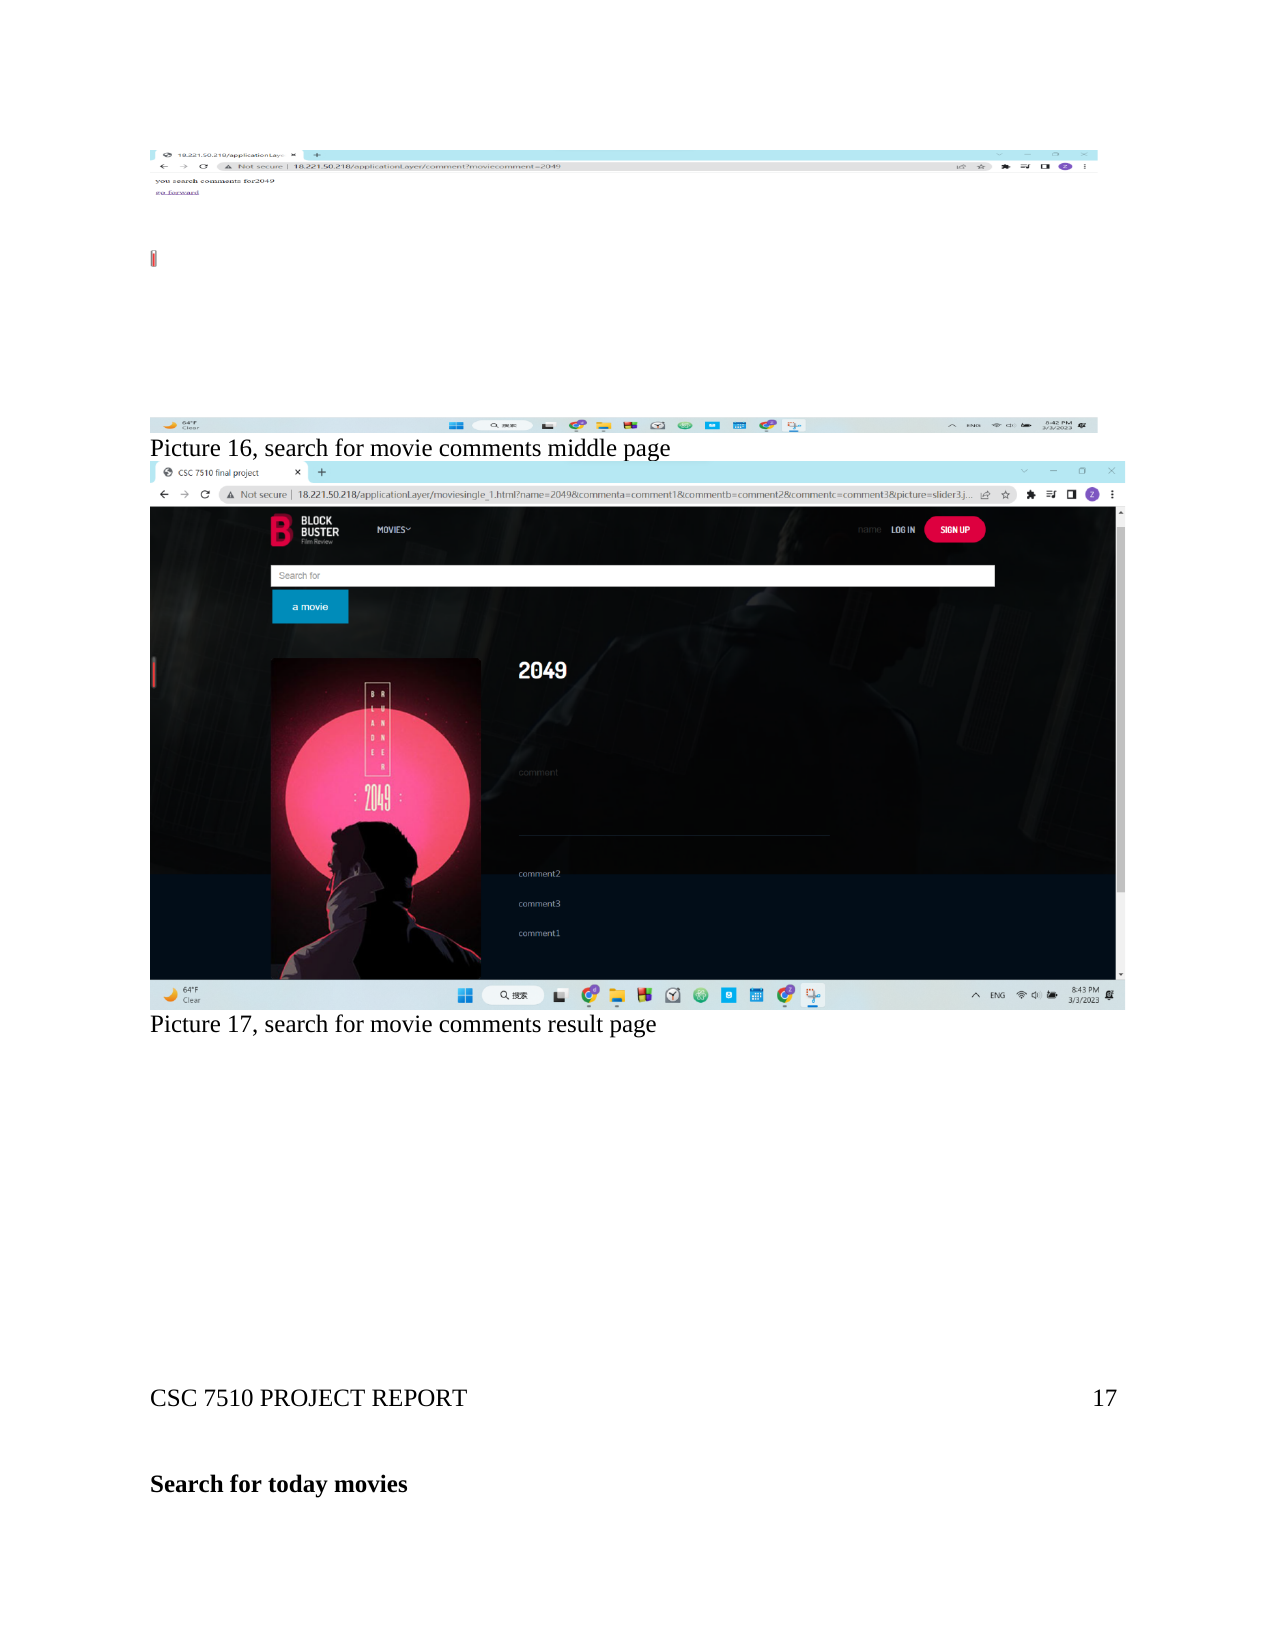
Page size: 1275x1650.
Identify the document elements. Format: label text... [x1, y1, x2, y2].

picture [150, 150, 1098, 433]
text Picture 17, search for movie comments result page [150, 1010, 1125, 1038]
text CSC 7510 PROJECT REPORT 17 [150, 1383, 1125, 1412]
text Picture 16, search for movie comments middle page [150, 433, 1125, 461]
text Search for today movies [150, 1469, 1125, 1498]
picture [150, 461, 1125, 1010]
